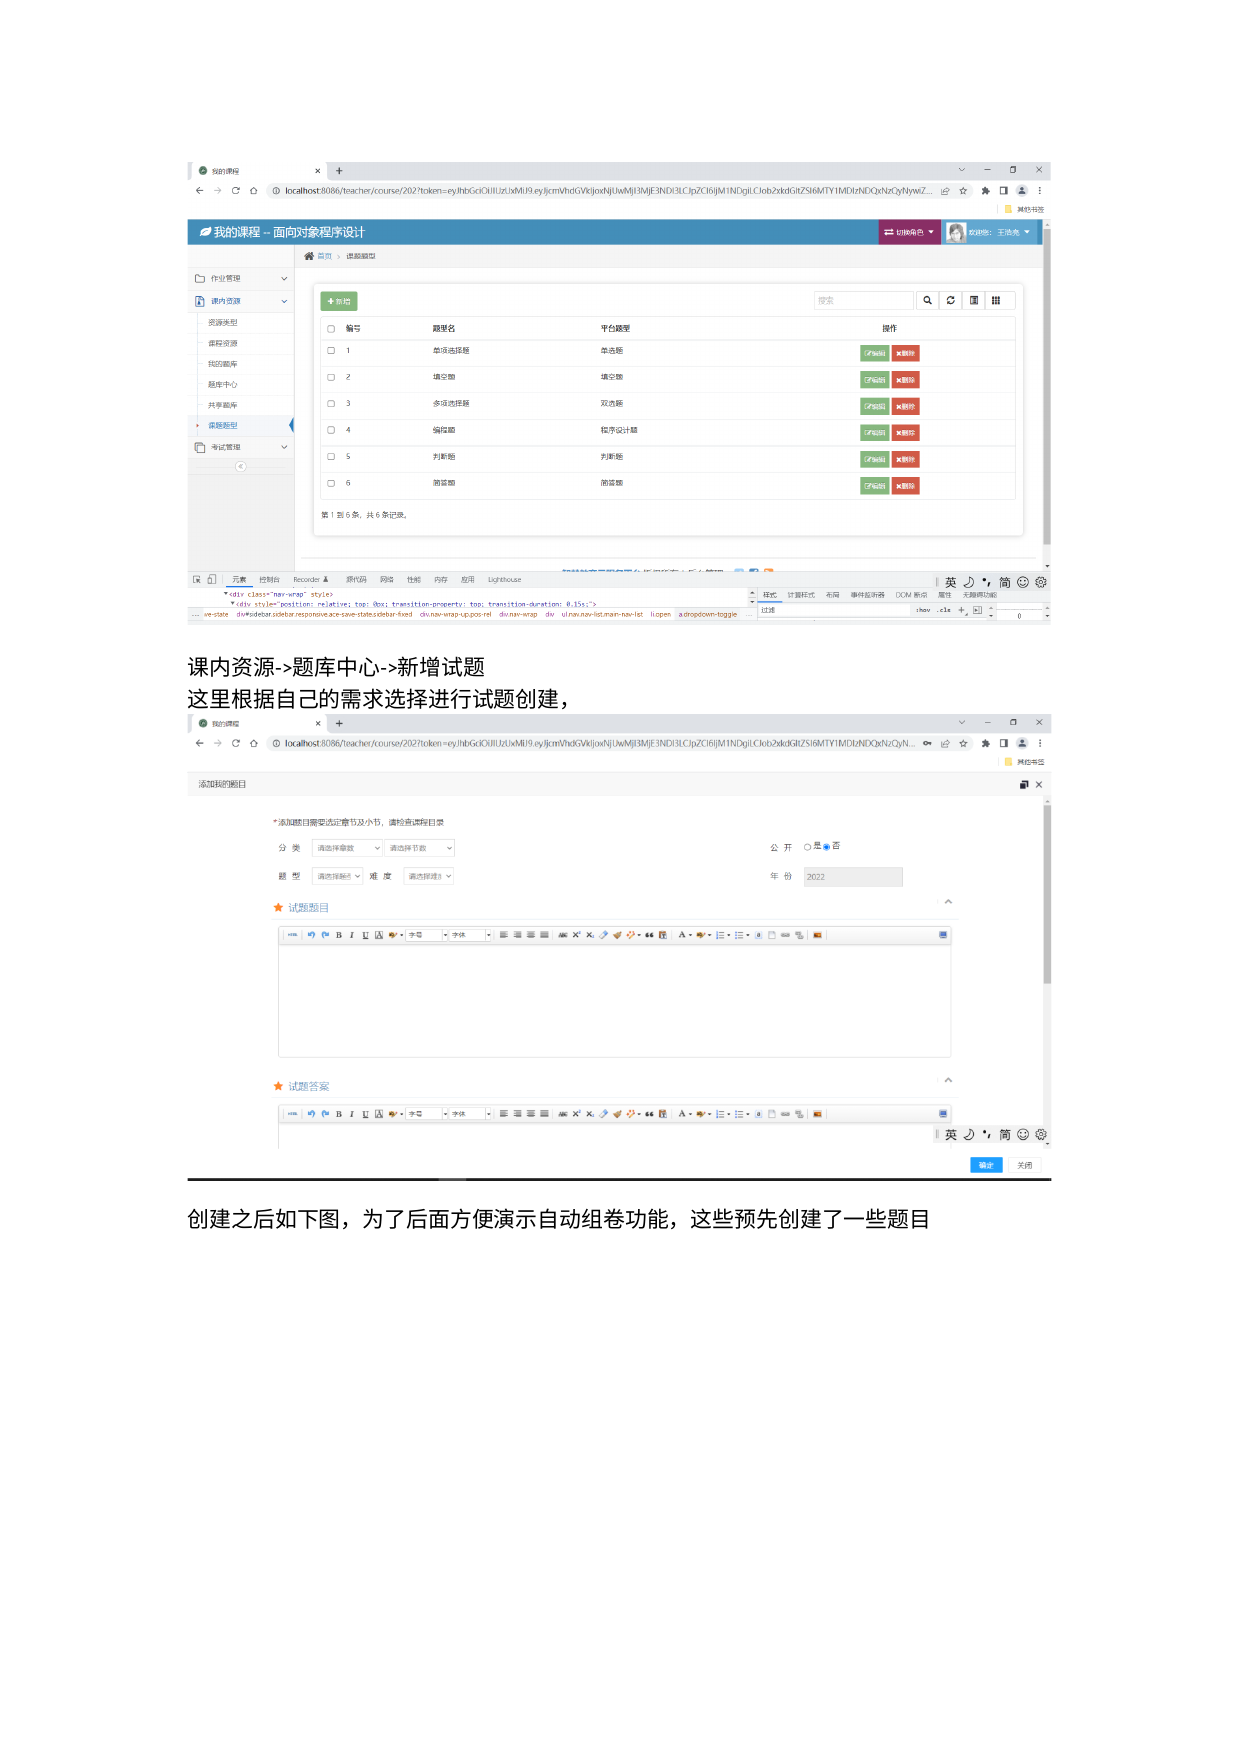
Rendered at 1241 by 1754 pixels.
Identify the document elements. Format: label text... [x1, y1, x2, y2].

picture [187, 162, 1051, 625]
text 课内资源->题库中心->新增试题 [187, 649, 1053, 682]
picture [187, 714, 1052, 1181]
text 创建之后如下图，为了后面方便演示自动组卷功能，这些预先创建了一些题目 [187, 1202, 1053, 1234]
text 这里根据自己的需求选择进行试题创建， [187, 682, 1053, 714]
